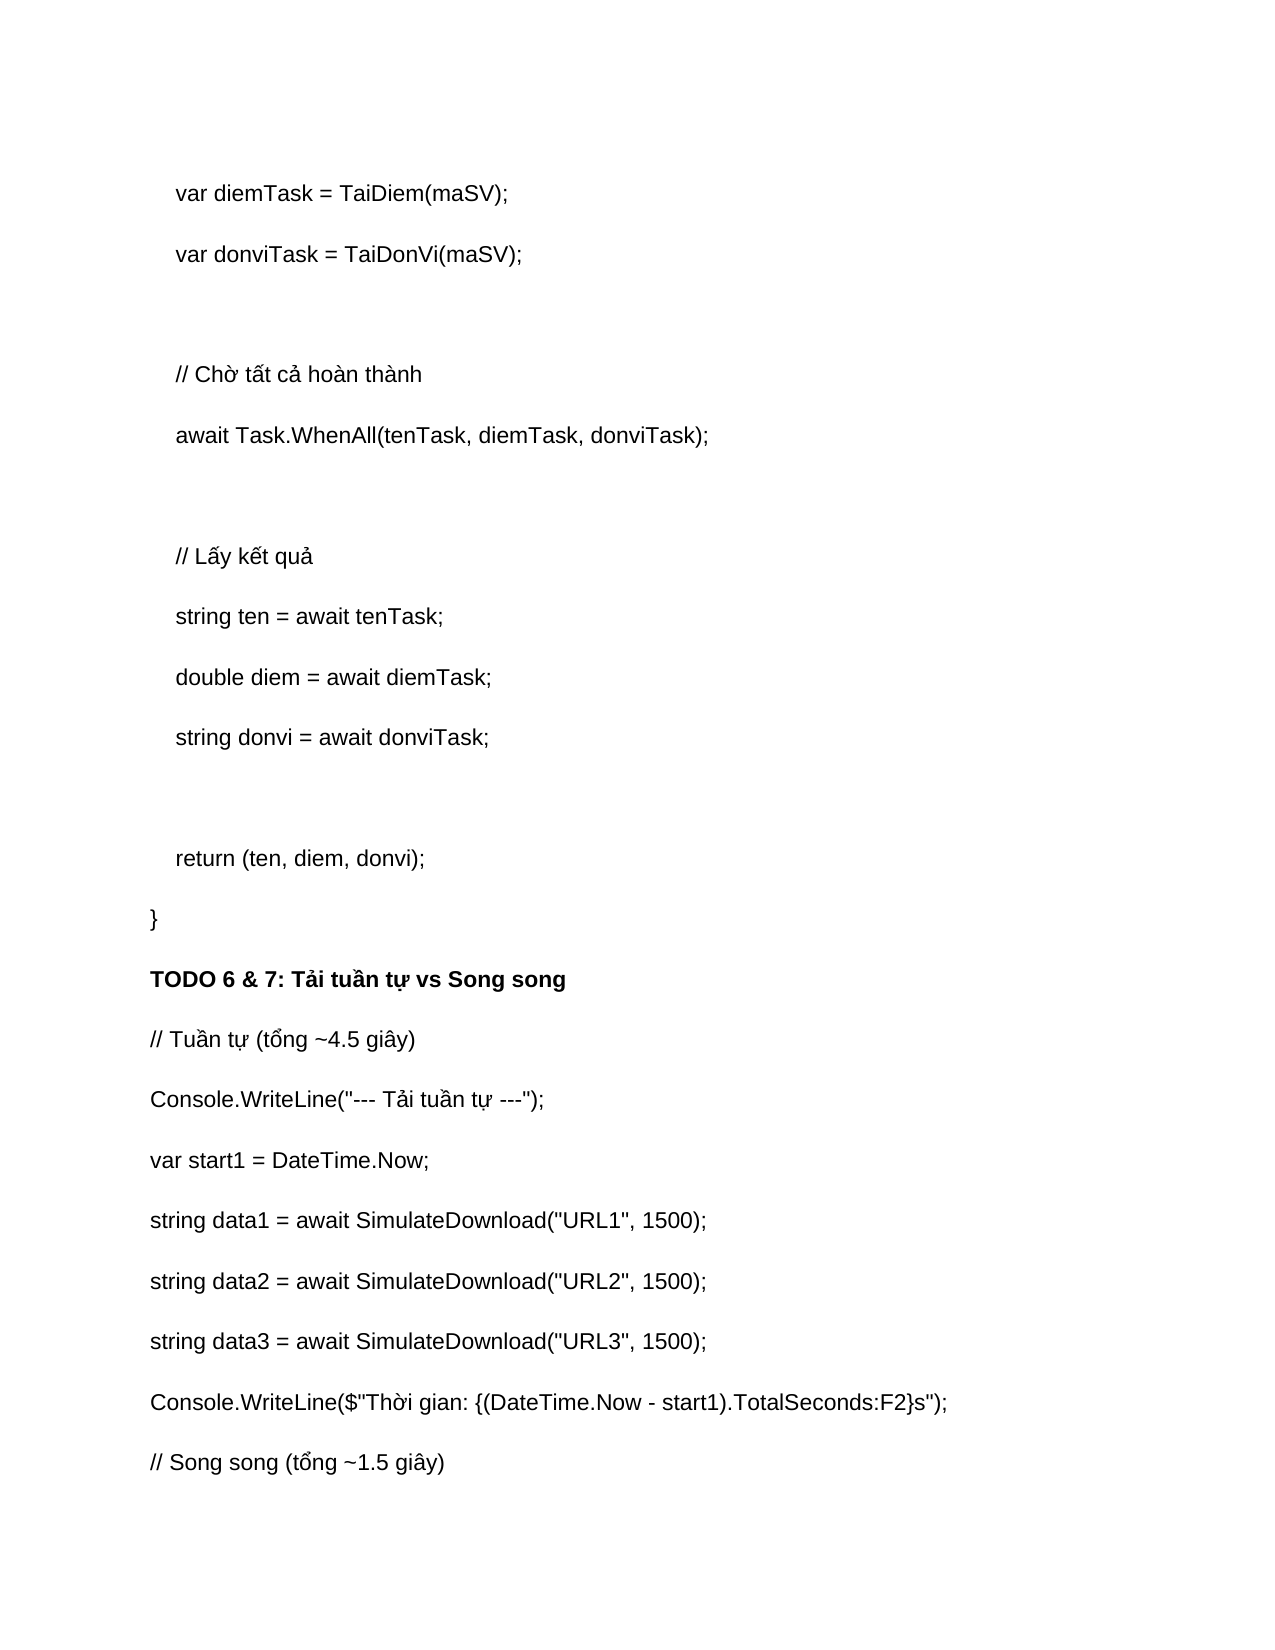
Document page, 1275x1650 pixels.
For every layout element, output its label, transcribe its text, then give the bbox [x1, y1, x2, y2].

text // Lấy kết quả [150, 543, 1125, 569]
text // Chờ tất cả hoàn thành [150, 361, 1125, 388]
text } [150, 905, 1125, 932]
text string data1 = await SimulateDownload("URL1", 1500); [150, 1207, 1125, 1234]
text string data2 = await SimulateDownload("URL2", 1500); [150, 1268, 1125, 1294]
text return (ten, diem, donvi); [150, 845, 1125, 871]
text Console.WriteLine($"Thời gian: {(DateTime.Now - start1).TotalSeconds:F2}s"); [150, 1388, 1125, 1415]
text Console.WriteLine("--- Tải tuần tự ---"); [150, 1086, 1125, 1113]
text string ten = await tenTask; [150, 603, 1125, 629]
text var start1 = DateTime.Now; [150, 1147, 1125, 1173]
text await Task.WhenAll(tenTask, diemTask, donviTask); [150, 422, 1125, 448]
text string data3 = await SimulateDownload("URL3", 1500); [150, 1328, 1125, 1354]
text var diemTask = TaiDiem(maSV); [150, 180, 1125, 207]
text TODO 6 & 7: Tải tuần tự vs Song song [150, 966, 1125, 992]
text // Song song (tổng ~1.5 giây) [150, 1449, 1125, 1475]
text // Tuần tự (tổng ~4.5 giây) [150, 1026, 1125, 1052]
text string donvi = await donviTask; [150, 724, 1125, 750]
text var donviTask = TaiDonVi(maSV); [150, 241, 1125, 267]
text double diem = await diemTask; [150, 663, 1125, 690]
